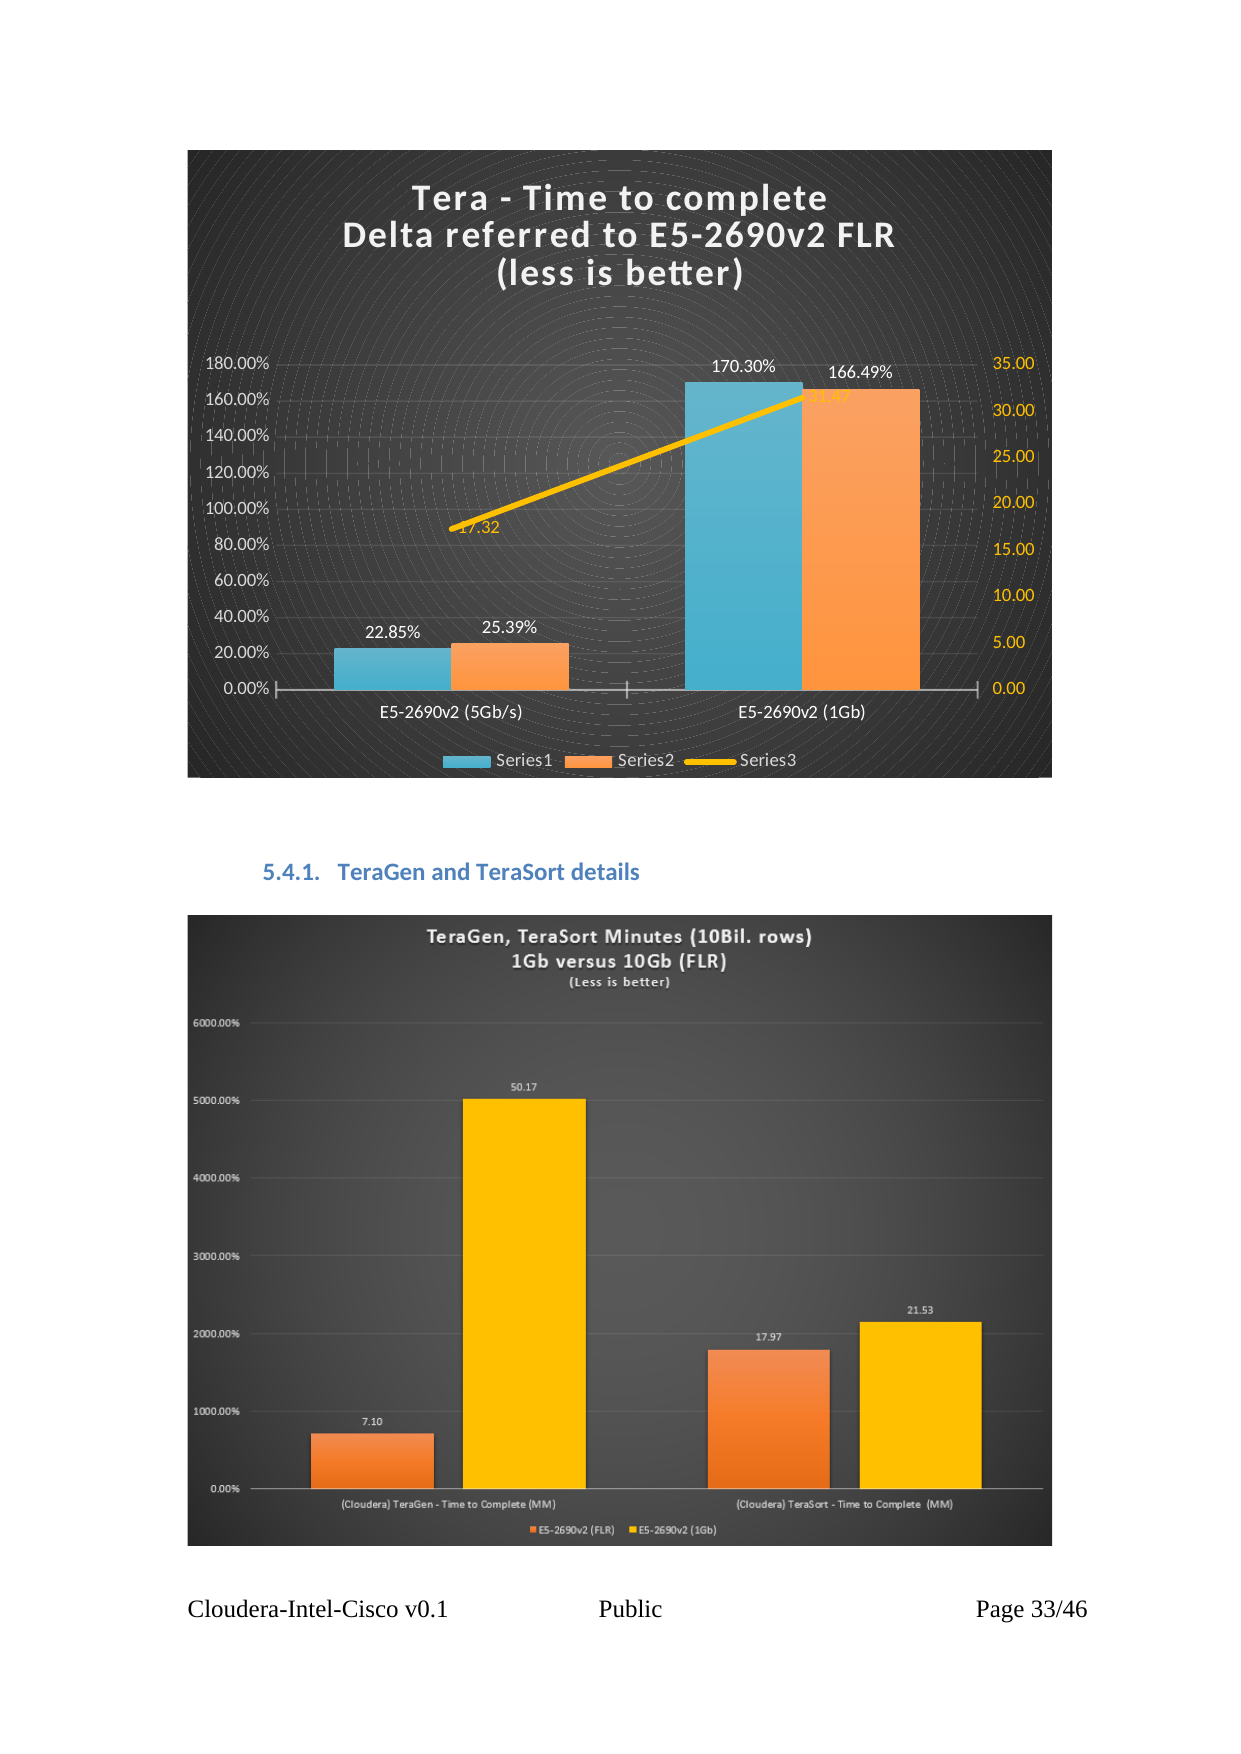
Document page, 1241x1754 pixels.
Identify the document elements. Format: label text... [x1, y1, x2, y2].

picture [187, 915, 1053, 1546]
subtitle TeraGen and TeraSort details [262, 856, 1053, 886]
